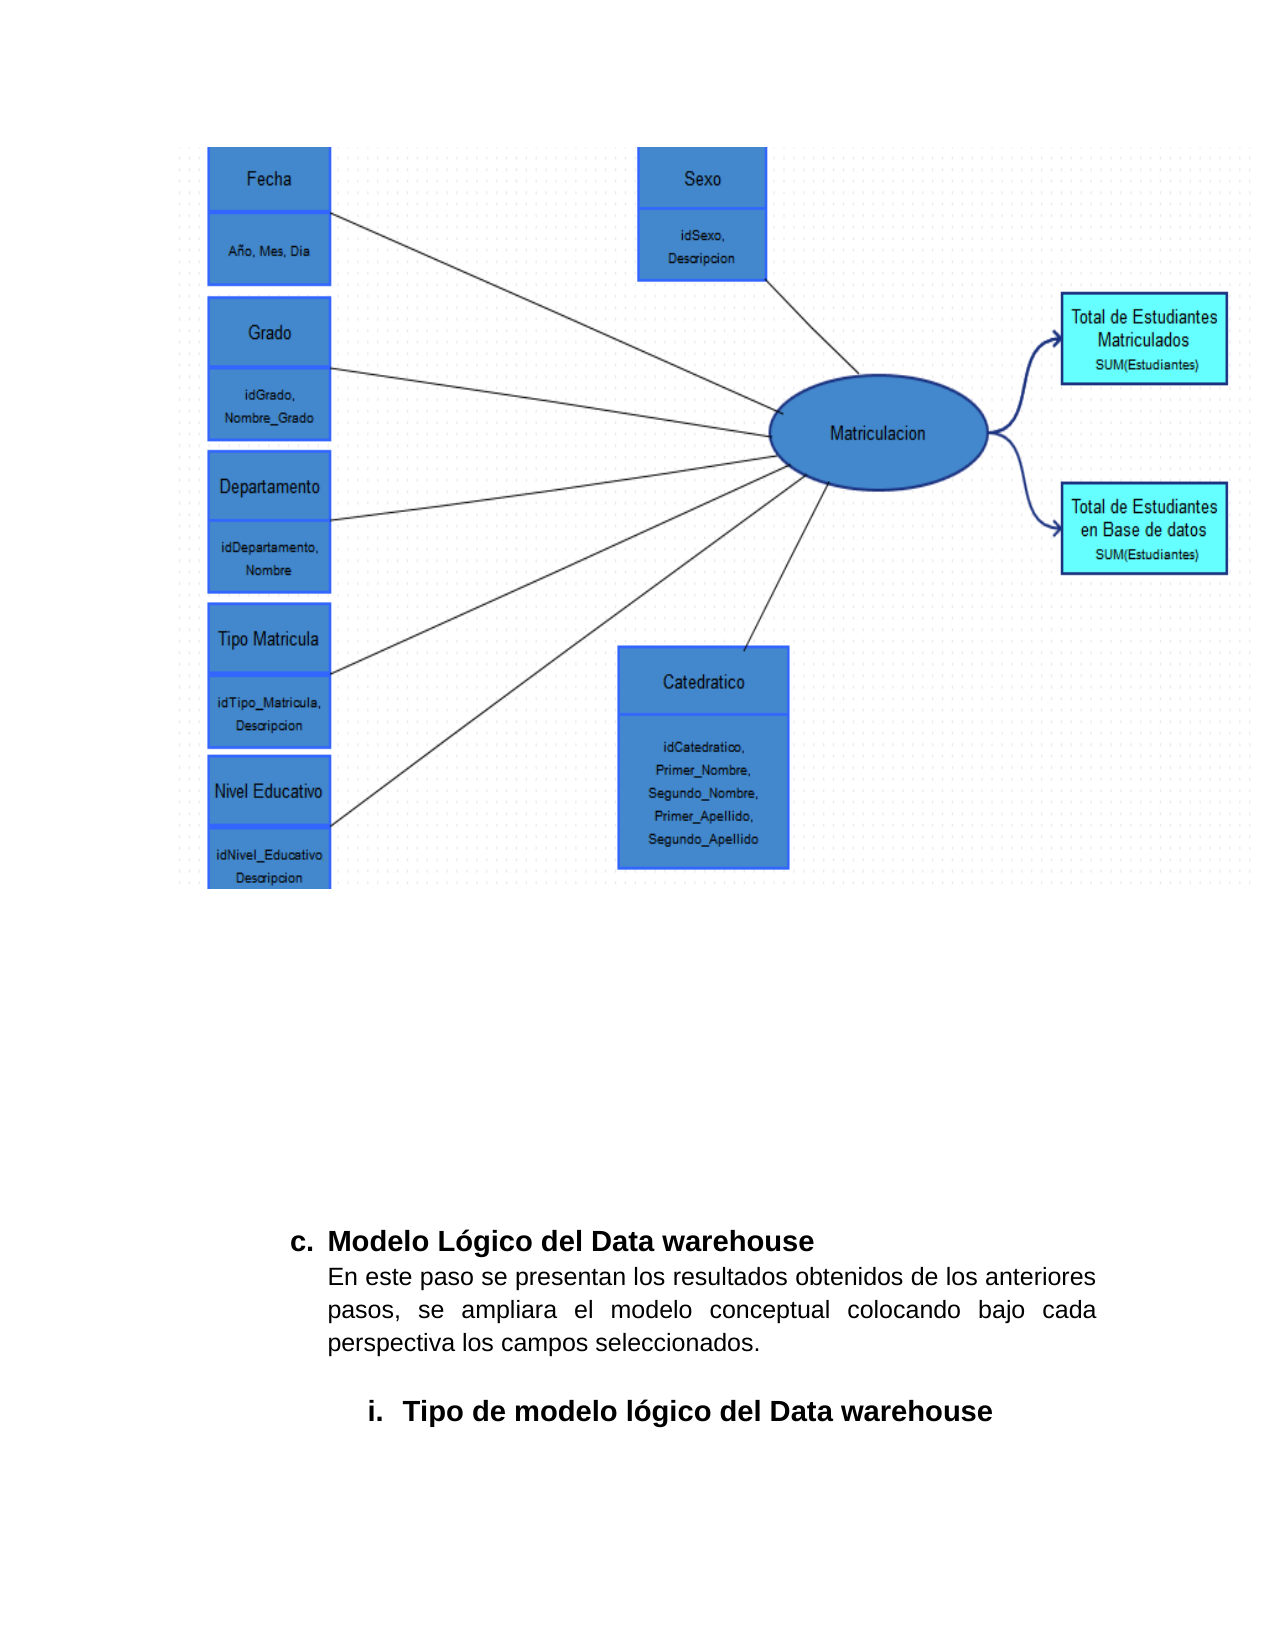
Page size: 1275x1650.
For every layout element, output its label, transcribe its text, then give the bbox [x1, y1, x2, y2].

list Tipo de modelo lógico del Data warehouse [383, 1394, 1098, 1428]
list En este paso se presentan los resultados obtenidos de los anteriores pasos, se ampliara el modelo conceptual colocando bajo cada perspectiva los campos seleccionados. [327, 1262, 1098, 1357]
picture [177, 147, 1252, 889]
list Modelo Lógico del Data warehouse [290, 1223, 1098, 1257]
